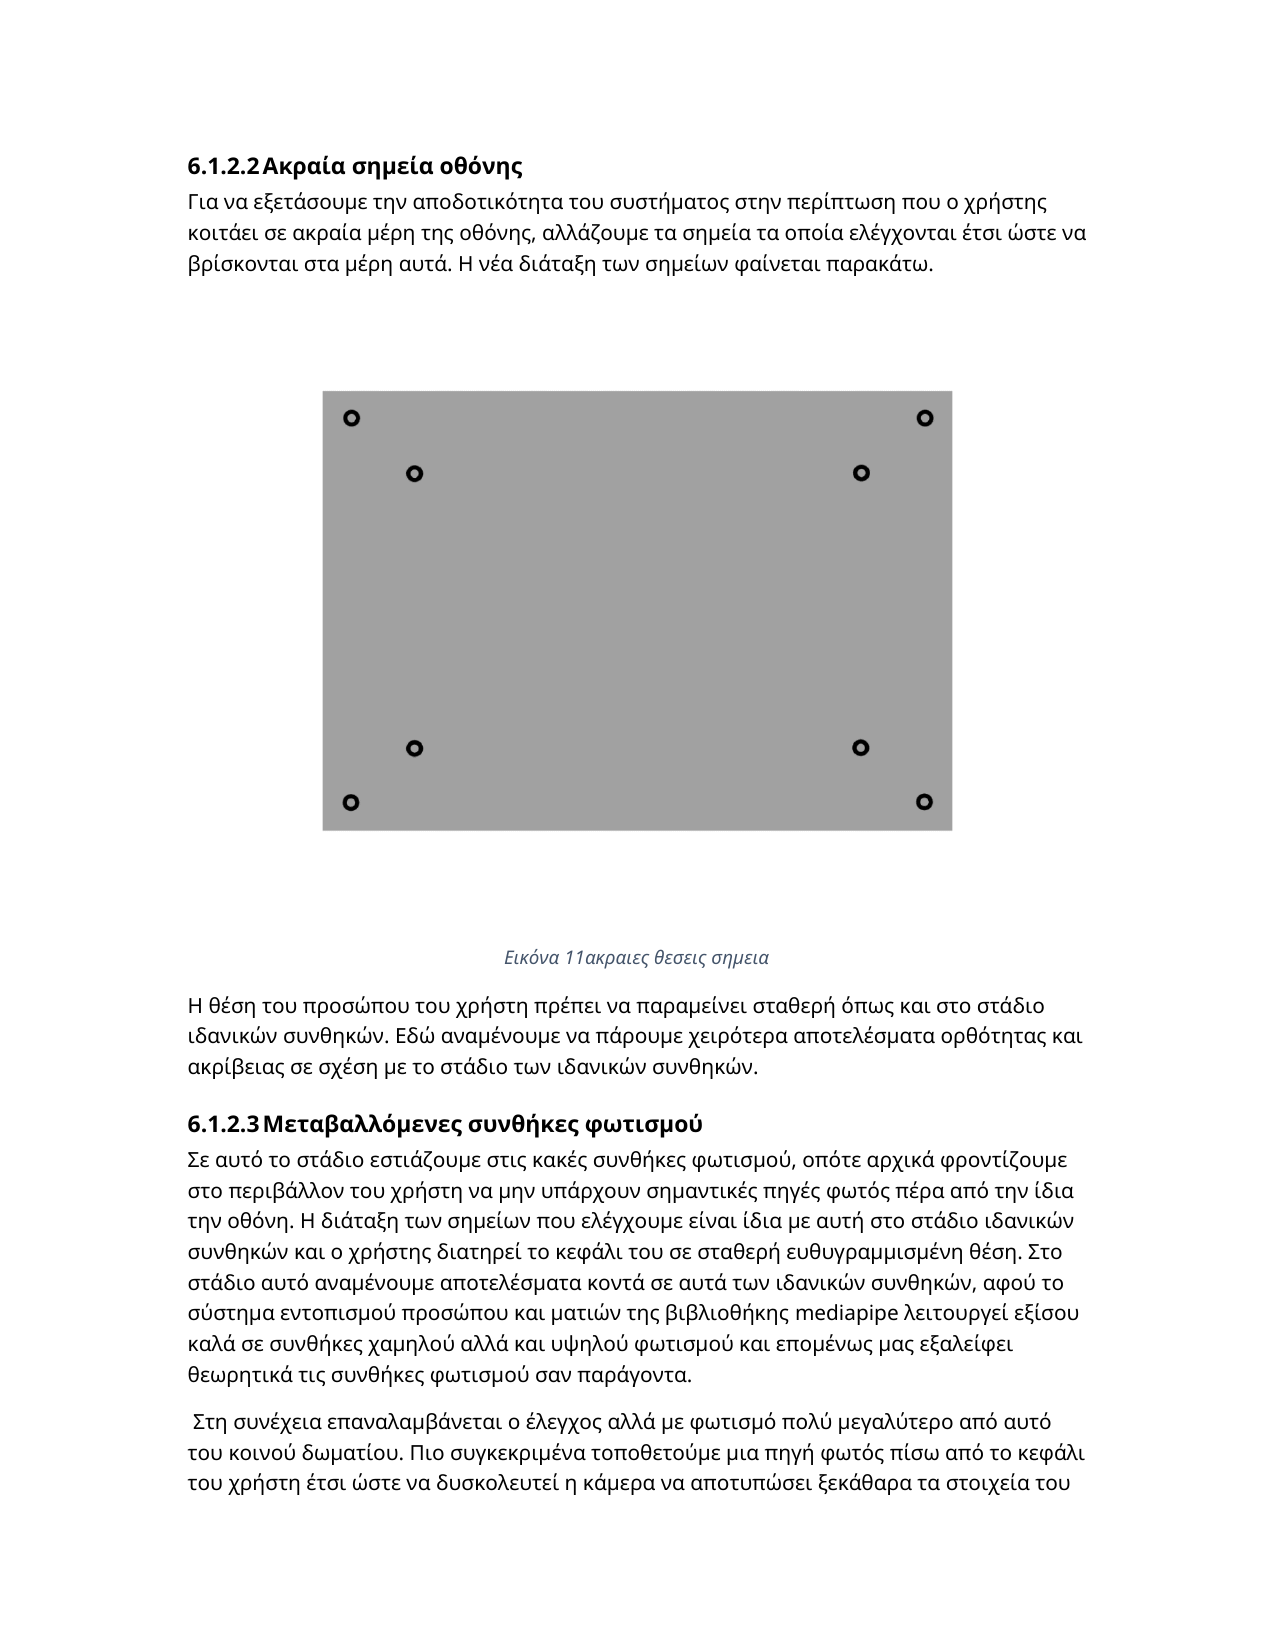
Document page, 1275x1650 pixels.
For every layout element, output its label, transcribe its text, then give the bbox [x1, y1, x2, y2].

text Σε αυτό το στάδιο εστιάζουμε στις κακές συνθήκες φωτισμού, οπότε αρχικά φροντίζουμε στο περιβάλλον του χρήστη να μην υπάρχουν σημαντικές πηγές φωτός πέρα από την ίδια την οθόνη. Η διάταξη των σημείων που ελέγχουμε είναι ίδια με αυτή στο στάδιο ιδανικών συνθηκών και ο χρήστης διατηρεί το κεφάλι του σε σταθερή ευθυγραμμισμένη θέση. Στο στάδιο αυτό αναμένουμε αποτελέσματα κοντά σε αυτά των ιδανικών συνθηκών, αφού το σύστημα εντοπισμού προσώπου και ματιών της βιβλιοθήκης mediapipe λειτουργεί εξίσου καλά σε συνθήκες χαμηλού αλλά και υψηλού φωτισμού και επομένως μας εξαλείφει θεωρητικά τις συνθήκες φωτισμού σαν παράγοντα. [187, 1145, 1087, 1388]
text Η θέση του προσώπου του χρήστη πρέπει να παραμείνει σταθερή όπως και στο στάδιο ιδανικών συνθηκών. Εδώ αναμένουμε να πάρουμε χειρότερα αποτελέσματα ορθότητας και ακρίβειας σε σχέση με το στάδιο των ιδανικών συνθηκών. [187, 991, 1087, 1081]
picture [322, 296, 953, 926]
list Ακραία σημεία οθόνης [187, 150, 1087, 181]
list Μεταβαλλόμενες συνθήκες φωτισμού [187, 1108, 1087, 1139]
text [187, 1407, 1087, 1497]
text Για να εξετάσουμε την αποδοτικότητα του συστήματος στην περίπτωση που ο χρήστης κοιτάει σε ακραία μέρη της οθόνης, αλλάζουμε τα σημεία τα οποία ελέγχονται έτσι ώστε να βρίσκονται στα μέρη αυτά. Η νέα διάταξη των σημείων φαίνεται παρακάτω. [187, 187, 1087, 277]
